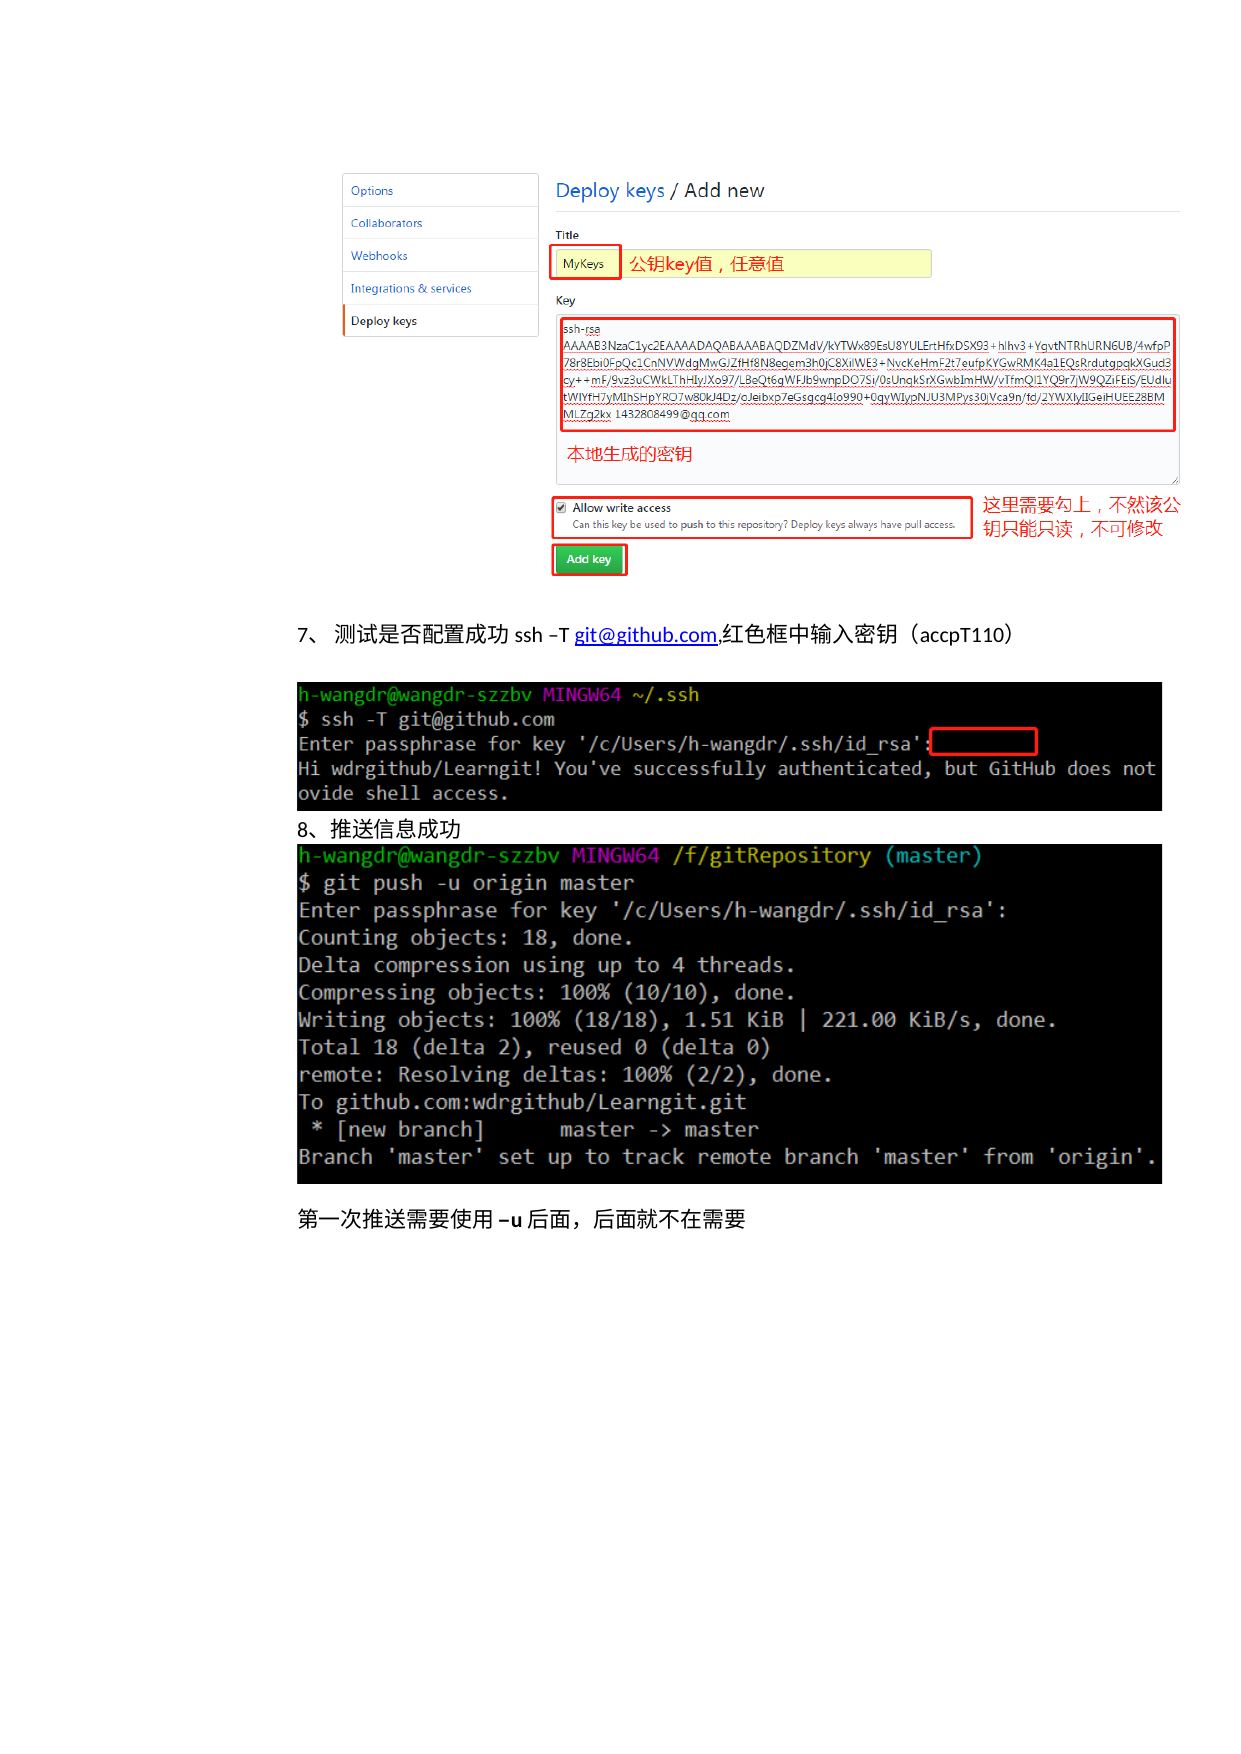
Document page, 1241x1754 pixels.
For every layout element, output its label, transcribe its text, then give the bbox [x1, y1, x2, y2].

picture [334, 162, 1200, 591]
picture [296, 844, 1163, 1184]
picture [296, 682, 1163, 811]
text 8、推送信息成功 [275, 812, 1053, 844]
list 测试是否配置成功 ssh –T git@github.com,红色框中输入密钥（accpT110） [297, 617, 1053, 649]
text 第一次推送需要使用 –u 后面，后面就不在需要 [275, 1202, 1053, 1234]
